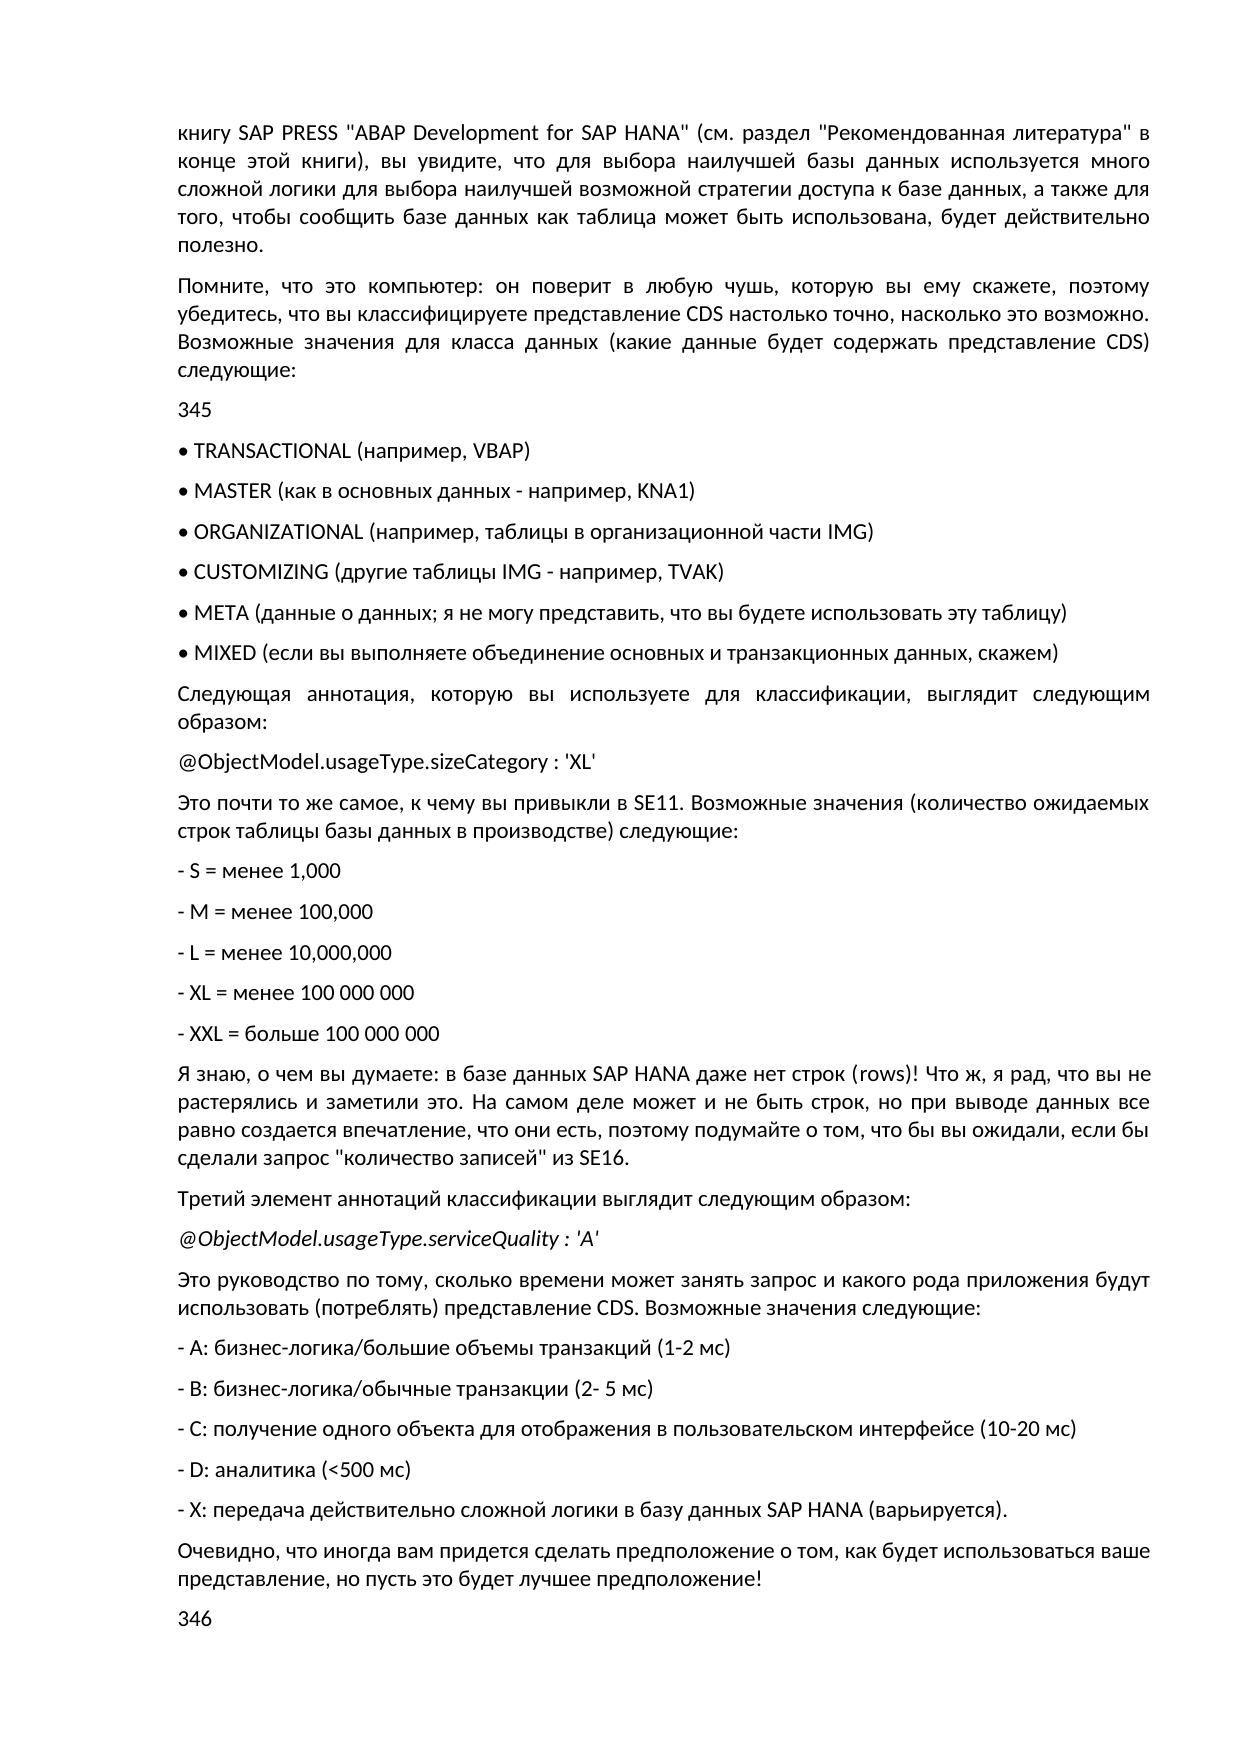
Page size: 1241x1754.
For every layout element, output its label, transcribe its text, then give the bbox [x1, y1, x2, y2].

text @ObjectModel.usageType.serviceQuality : 'A' [177, 1224, 1152, 1252]
text - D: аналитика (<500 мс) [177, 1455, 1152, 1483]
text • TRANSACTIONAL (например, VBAP) [177, 436, 1152, 464]
text - S = менее 1,000 [177, 857, 1152, 884]
text 345 [177, 395, 1152, 423]
text - C: получение одного объекта для отображения в пользовательском интерфейсе (10-20 мс) [177, 1414, 1152, 1442]
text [177, 118, 1152, 258]
text - L = менее 10,000,000 [177, 938, 1152, 966]
text • CUSTOMIZING (другие таблицы IMG - например, TVAK) [177, 557, 1152, 585]
text - B: бизнес-логика/обычные транзакции (2- 5 мс) [177, 1374, 1152, 1402]
text Очевидно, что иногда вам придется сделать предположение о том, как будет использоваться ваше представление, но пусть это будет лучшее предположение! [177, 1536, 1152, 1592]
text 346 [177, 1604, 1152, 1632]
text • META (данные о данных; я не могу представить, что вы будете использовать эту таблицу) [177, 598, 1152, 626]
text Третий элемент аннотаций классификации выглядит следующим образом: [177, 1184, 1152, 1212]
text • ORGANIZATIONAL (например, таблицы в организационной части IMG) [177, 517, 1152, 545]
text - M = менее 100,000 [177, 897, 1152, 925]
text - XXL = больше 100 000 000 [177, 1019, 1152, 1047]
text Помните, что это компьютер: он поверит в любую чушь, которую вы ему скажете, поэтому убедитесь, что вы классифицируете представление CDS настолько точно, насколько это возможно. Возможные значения для класса данных (какие данные будет содержать представление CDS) следующие: [177, 271, 1152, 383]
text • MIXED (если вы выполняете объединение основных и транзакционных данных, скажем) [177, 638, 1152, 666]
text Это руководство по тому, сколько времени может занять запрос и какого рода приложения будут использовать (потреблять) представление CDS. Возможные значения следующие: [177, 1265, 1152, 1321]
text - A: бизнес-логика/большие объемы транзакций (1-2 мс) [177, 1333, 1152, 1361]
text @ObjectModel.usageType.sizeCategory : 'XL' [177, 747, 1152, 776]
text • MASTER (как в основных данных - например, KNA1) [177, 476, 1152, 504]
text Я знаю, о чем вы думаете: в базе данных SAP HANA даже нет строк (rows)! Что ж, я рад, что вы не растерялись и заметили это. На самом деле может и не быть строк, но при выводе данных все равно создается впечатление, что они есть, поэтому подумайте о том, что бы вы ожидали, если бы сделали запрос "количество записей" из SE16. [177, 1059, 1152, 1171]
text - XL = менее 100 000 000 [177, 978, 1152, 1006]
text Следующая аннотация, которую вы используете для классификации, выглядит следующим образом: [177, 679, 1152, 735]
text Это почти то же самое, к чему вы привыкли в SE11. Возможные значения (количество ожидаемых строк таблицы базы данных в производстве) следующие: [177, 788, 1152, 844]
text - X: передача действительно сложной логики в базу данных SAP HANA (варьируется). [177, 1495, 1152, 1523]
